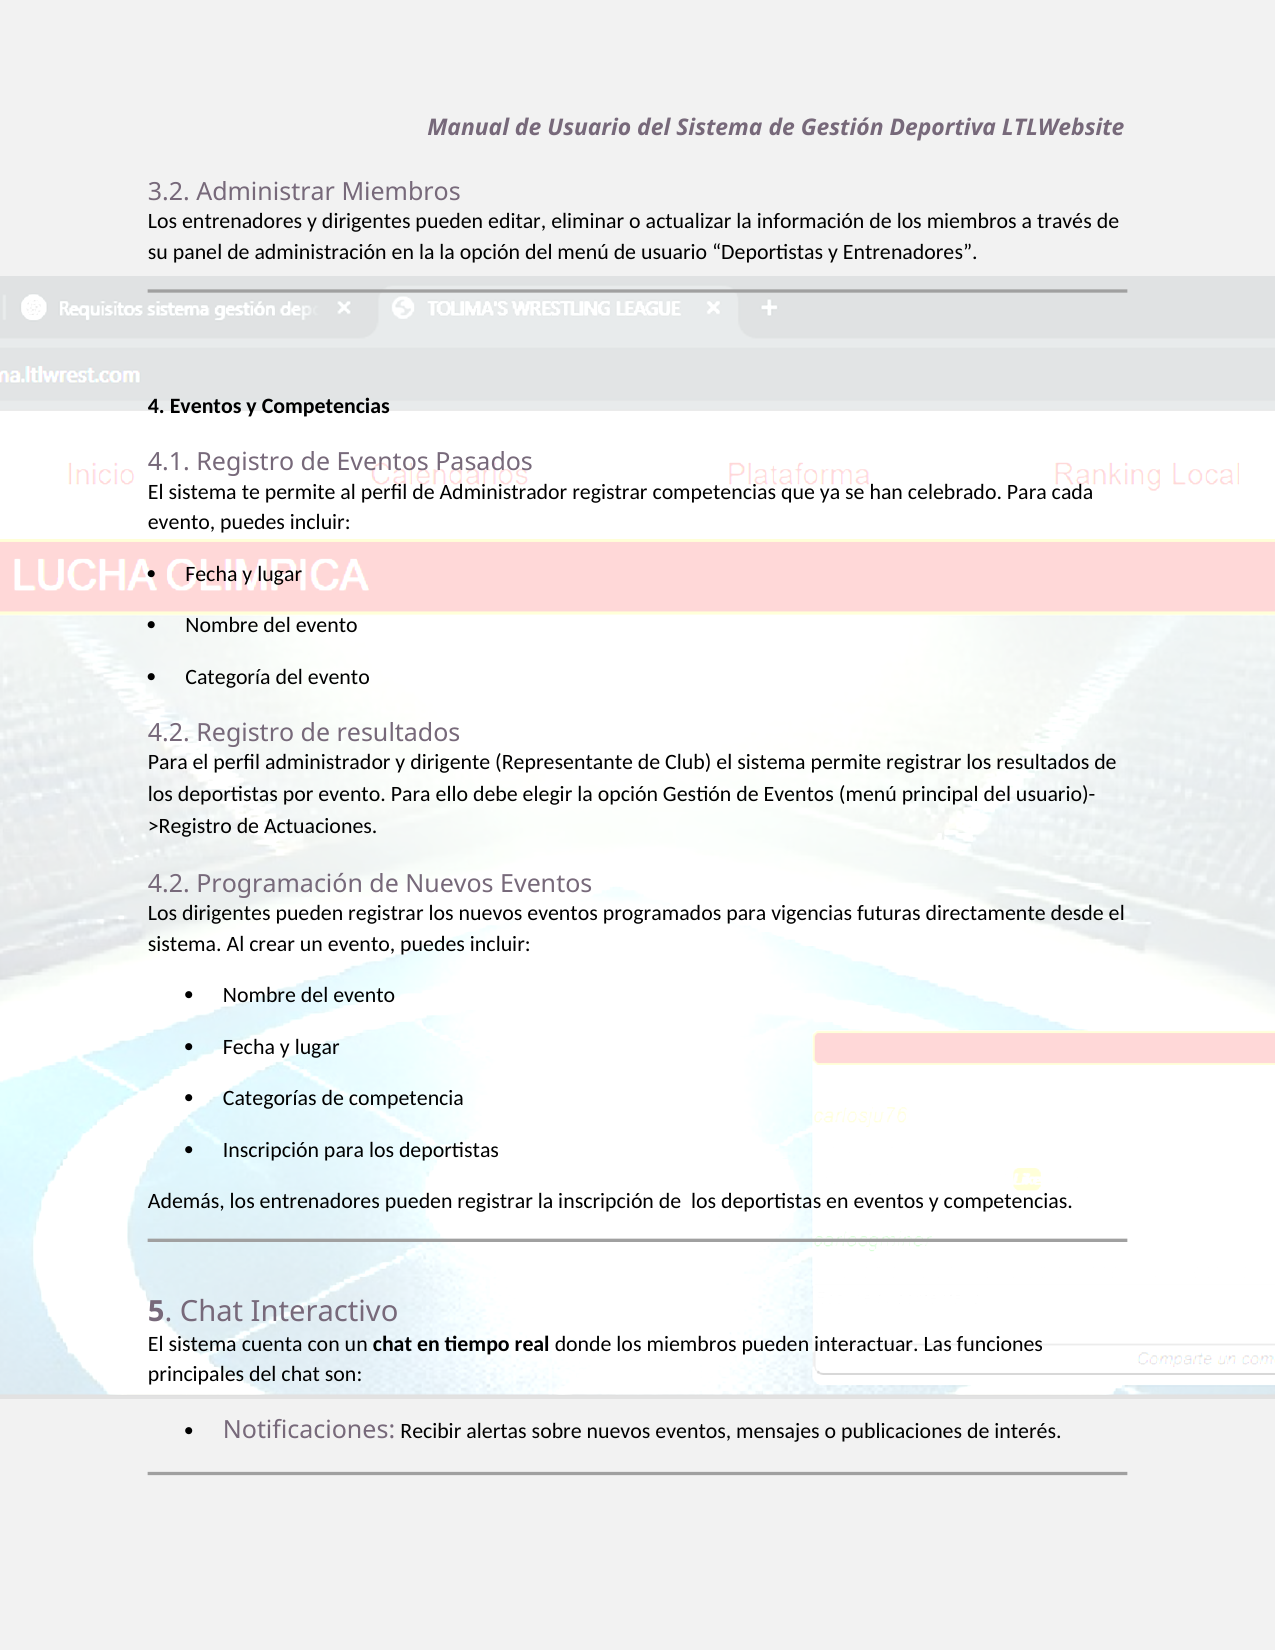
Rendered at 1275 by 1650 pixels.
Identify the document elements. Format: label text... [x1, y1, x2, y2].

list Nombre del evento [185, 981, 1127, 1008]
list Categoría del evento [148, 663, 1127, 689]
subtitle 5. Chat Interactivo [148, 1290, 1127, 1330]
list Fecha y lugar [185, 1033, 1127, 1059]
text Los dirigentes pueden registrar los nuevos eventos programados para vigencias futuras directamente desde el sistema. Al crear un evento, puedes incluir: [148, 899, 1127, 957]
subtitle 4.2. Registro de resultados [148, 714, 1127, 748]
text El sistema cuenta con un chat en tiempo real donde los miembros pueden interactuar. Las funciones principales del chat son: [148, 1330, 1127, 1387]
list Inscripción para los deportistas [185, 1136, 1127, 1162]
list Nombre del evento [148, 611, 1127, 638]
text Los entrenadores y dirigentes pueden editar, eliminar o actualizar la información de los miembros a través de su panel de administración en la la opción del menú de usuario “Deportistas y Entrenadores”. [148, 207, 1127, 265]
text El sistema te permite al perfil de Administrador registrar competencias que ya se han celebrado. Para cada evento, puedes incluir: [148, 478, 1127, 535]
list Categorías de competencia [185, 1084, 1127, 1111]
text 4. Eventos y Competencias [148, 392, 1127, 419]
subtitle 4.2. Programación de Nuevos Eventos [148, 865, 1127, 899]
text Además, los entrenadores pueden registrar la inscripción de los deportistas en eventos y competencias. [148, 1187, 1127, 1214]
subtitle 4.1. Registro de Eventos Pasados [148, 444, 1127, 478]
list Notificaciones: Recibir alertas sobre nuevos eventos, mensajes o publicaciones de interés. [185, 1412, 1127, 1446]
text Para el perfil administrador y dirigente (Representante de Club) el sistema permite registrar los resultados de los deportistas por evento. Para ello debe elegir la opción Gestión de Eventos (menú principal del usuario)->Registro de Actuaciones. [148, 748, 1127, 839]
list Fecha y lugar [148, 560, 1127, 587]
subtitle 3.2. Administrar Miembros [148, 173, 1127, 207]
